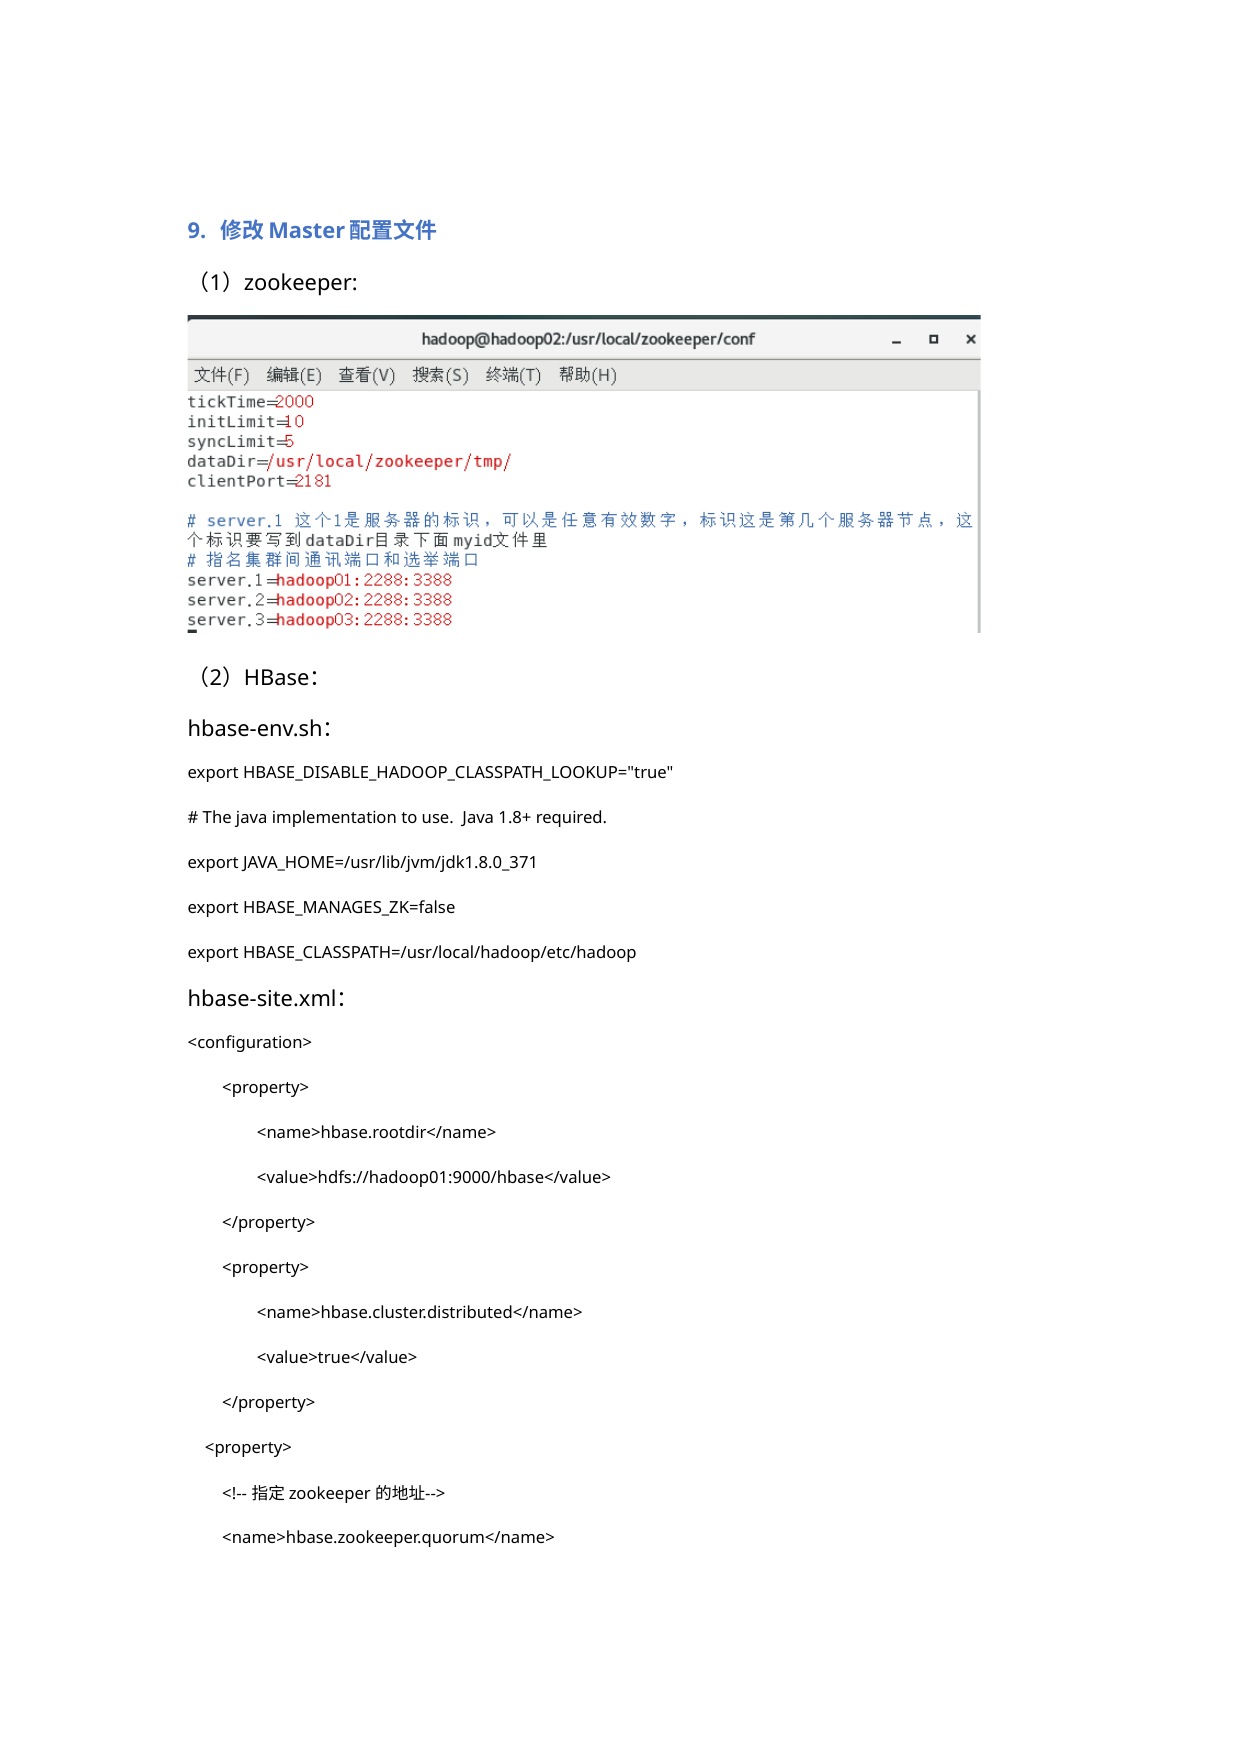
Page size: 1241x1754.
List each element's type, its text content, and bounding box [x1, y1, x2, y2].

text <property> [187, 1071, 1053, 1103]
text export HBASE_CLASSPATH=/usr/local/hadoop/etc/hadoop [187, 936, 1053, 968]
text <configuration> [187, 1026, 1053, 1058]
text <value>hdfs://hadoop01:9000/hbase</value> [187, 1161, 1053, 1193]
text <property> [187, 1251, 1053, 1283]
list HBase： [187, 659, 1053, 692]
text hbase-site.xml： [187, 981, 1053, 1013]
text <property> [187, 1431, 1053, 1463]
subtitle 修改Master配置文件 [187, 213, 1053, 246]
text </property> [187, 1386, 1053, 1418]
text export JAVA_HOME=/usr/lib/jvm/jdk1.8.0_371 [187, 846, 1053, 878]
text <!-- 指定 zookeeper 的地址--> [187, 1476, 1053, 1508]
text <name>hbase.zookeeper.quorum</name> [187, 1521, 1053, 1553]
text hbase-env.sh： [187, 711, 1053, 743]
text export HBASE_DISABLE_HADOOP_CLASSPATH_LOOKUP="true" [187, 756, 1053, 788]
picture [187, 315, 981, 633]
text <name>hbase.rootdir</name> [187, 1116, 1053, 1148]
text export HBASE_MANAGES_ZK=false [187, 891, 1053, 923]
text </property> [187, 1206, 1053, 1238]
list zookeeper: [187, 264, 1053, 297]
text <name>hbase.cluster.distributed</name> [187, 1296, 1053, 1328]
text # The java implementation to use. Java 1.8+ required. [187, 801, 1053, 833]
text <value>true</value> [187, 1341, 1053, 1373]
